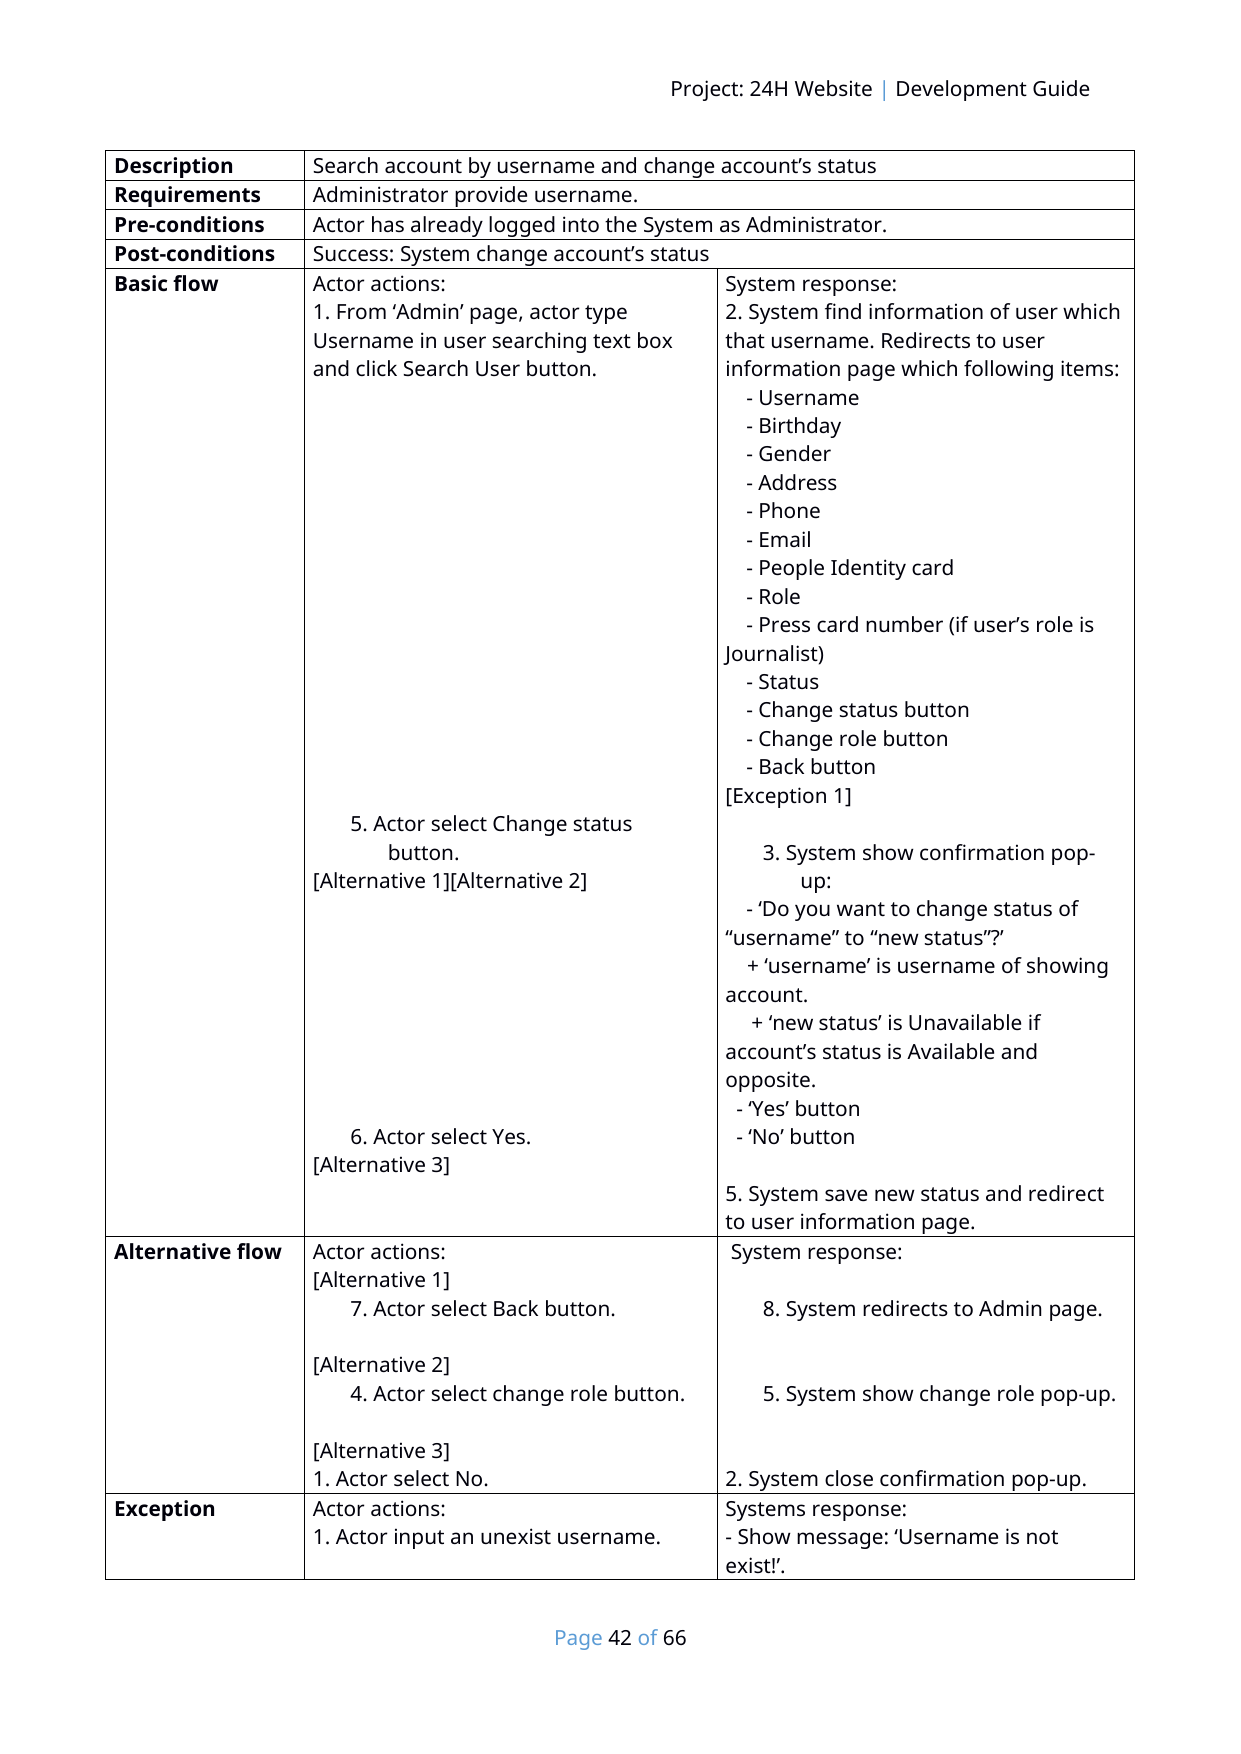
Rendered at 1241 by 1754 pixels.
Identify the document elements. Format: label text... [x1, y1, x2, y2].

table_cell System response: 2. System find information of user which that username. Redirects to user information page which following items: - Username - Birthday - Gender - Address - Phone - Email - People Identity card - Role - Press card number (if user’s role is Journalist) - Status - Change status button - Change role button - Back button [Exception 1] System show confirmation pop-up: - ‘Do you want to change status of “username” to “new status”?’ + ‘username’ is username of showing account. + ‘new status’ is Unavailable if account’s status is Available and opposite. - ‘Yes’ button - ‘No’ button 5. System save new status and redirect to user information page. [718, 269, 1134, 1236]
table_cell Search account by username and change account’s status [305, 151, 1134, 179]
table_cell Description [106, 151, 304, 179]
table_cell Systems response: - Show message: ‘Username is not exist!’. [718, 1494, 1134, 1579]
table_cell Actor actions: [Alternative 1] Actor select Back button. [Alternative 2] Actor select change role button. [Alternative 3] 1. Actor select No. [305, 1237, 717, 1493]
table_cell Actor actions: 1. Actor input an unexist username. [305, 1494, 717, 1579]
table_cell Requirements [106, 181, 304, 209]
table_cell Success: System change account’s status [305, 240, 1134, 268]
table_cell Administrator provide username. [305, 181, 1134, 209]
table_cell Alternative flow [106, 1237, 304, 1493]
table_cell Actor actions: 1. From ‘Admin’ page, actor type Username in user searching text box and click Search User button. Actor select Change status button. [Alternative 1][Alternative 2] Actor select Yes. [Alternative 3] [305, 269, 717, 1236]
table_cell Exception [106, 1494, 304, 1579]
table_cell Pre-conditions [106, 210, 304, 238]
table_cell Post-conditions [106, 240, 304, 268]
table_cell Actor has already logged into the System as Administrator. [305, 210, 1134, 238]
table_cell Basic flow [106, 269, 304, 1236]
table_cell System response: System redirects to Admin page. System show change role pop-up. 2. System close confirmation pop-up. [718, 1237, 1134, 1493]
